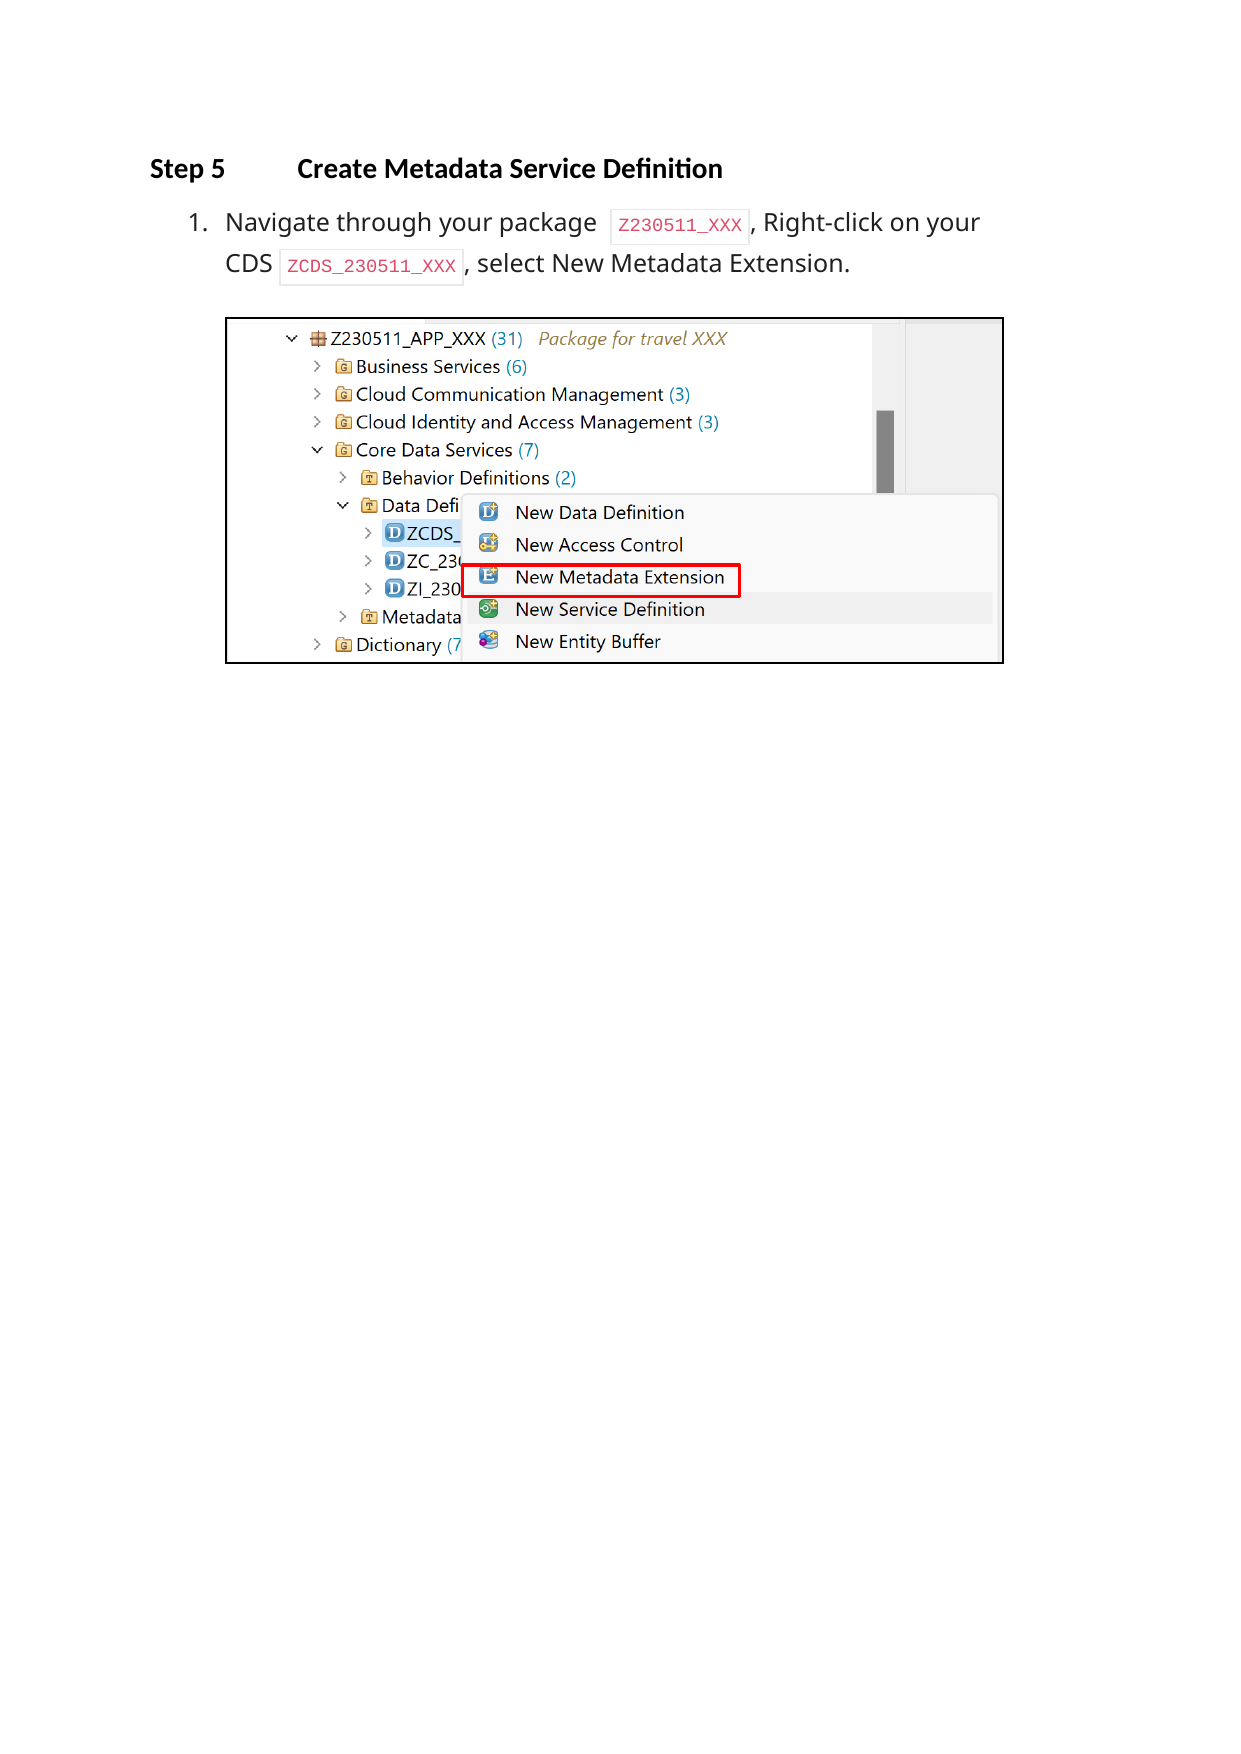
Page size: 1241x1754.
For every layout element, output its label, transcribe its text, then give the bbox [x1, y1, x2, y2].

picture [227, 319, 1002, 662]
text Step 5 Create Metadata Service Definition [150, 150, 1090, 186]
list Navigate through your package Z230511_XXX, Right-click on your CDS ZCDS_230511_XXX, select New Metadata Extension. [187, 205, 1090, 286]
